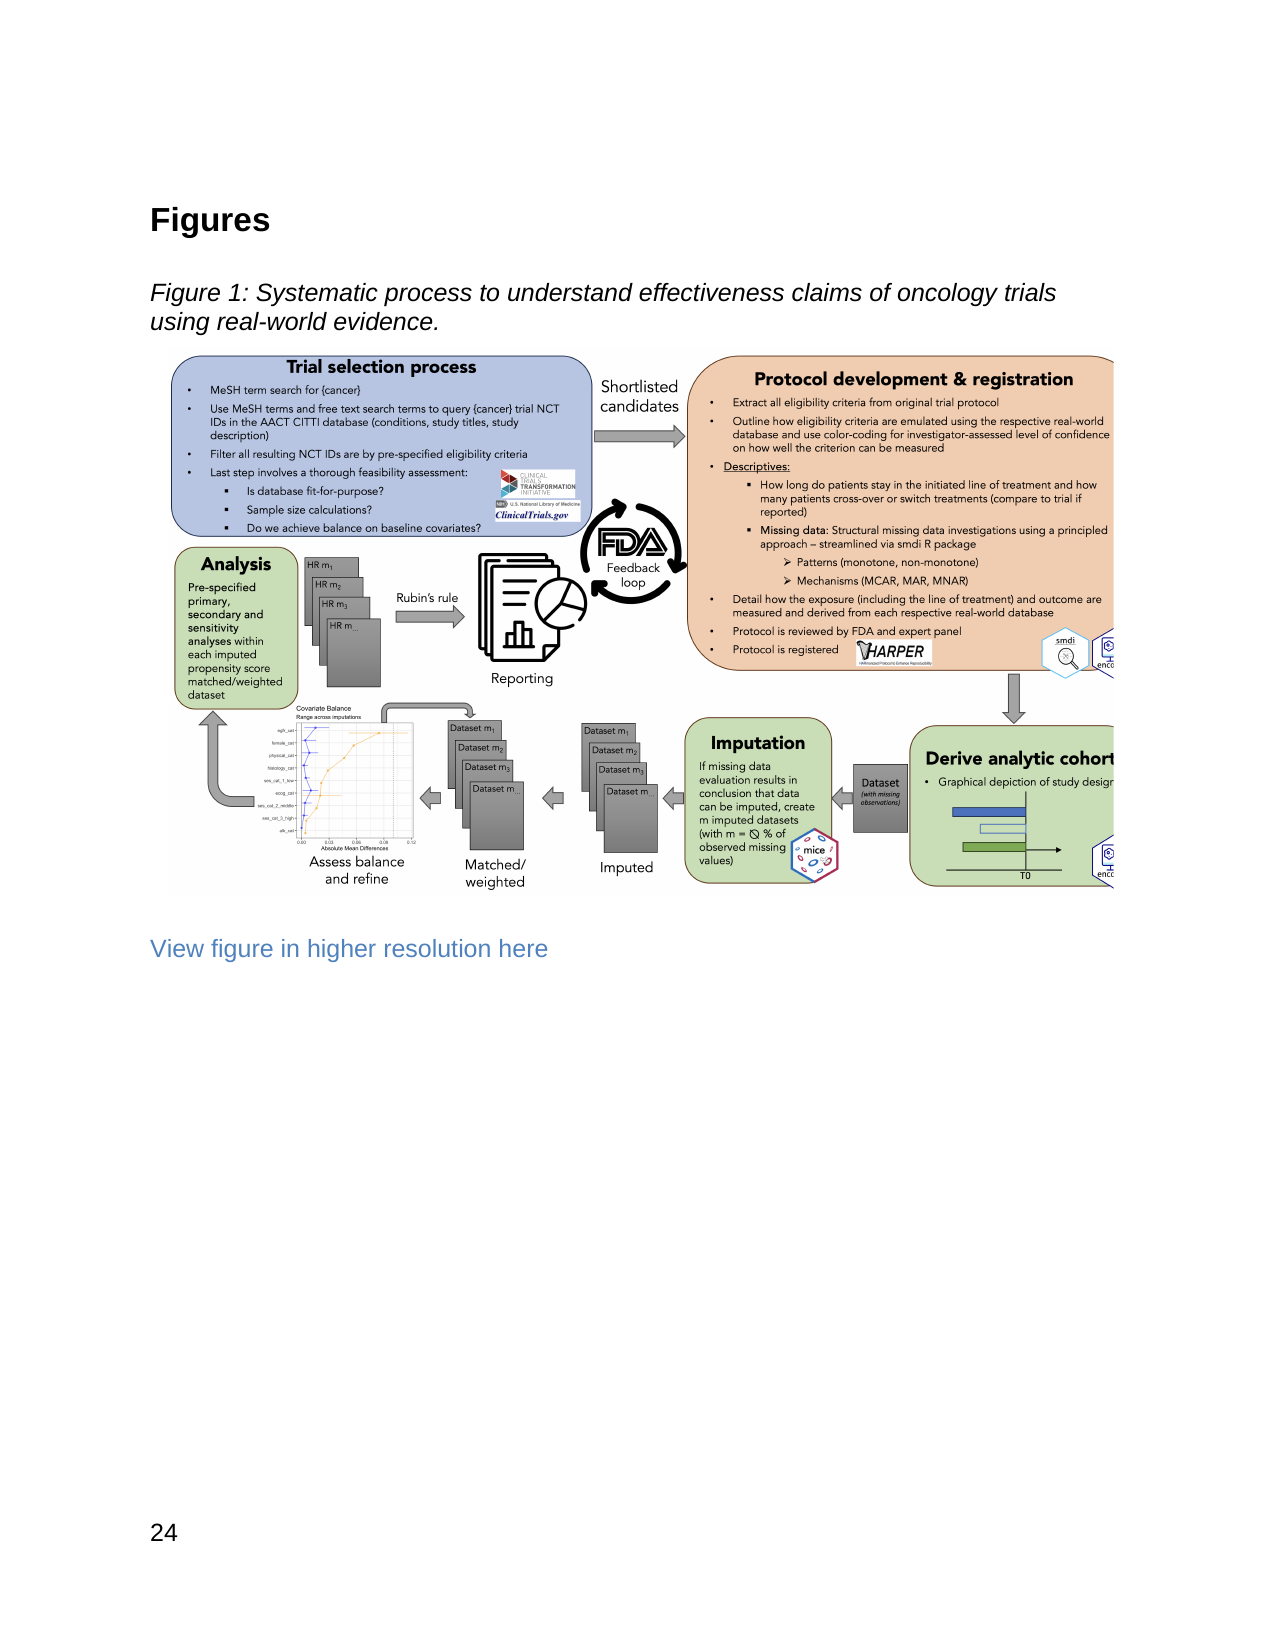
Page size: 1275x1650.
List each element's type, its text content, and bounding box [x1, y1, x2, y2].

subtitle Figures [150, 200, 1125, 238]
picture [168, 348, 1114, 897]
text View figure in higher resolution here [150, 934, 1125, 962]
table_header Figure 1: Systematic process to understand effectiveness claims of oncology trials using real-world evidence. [139, 258, 1114, 915]
